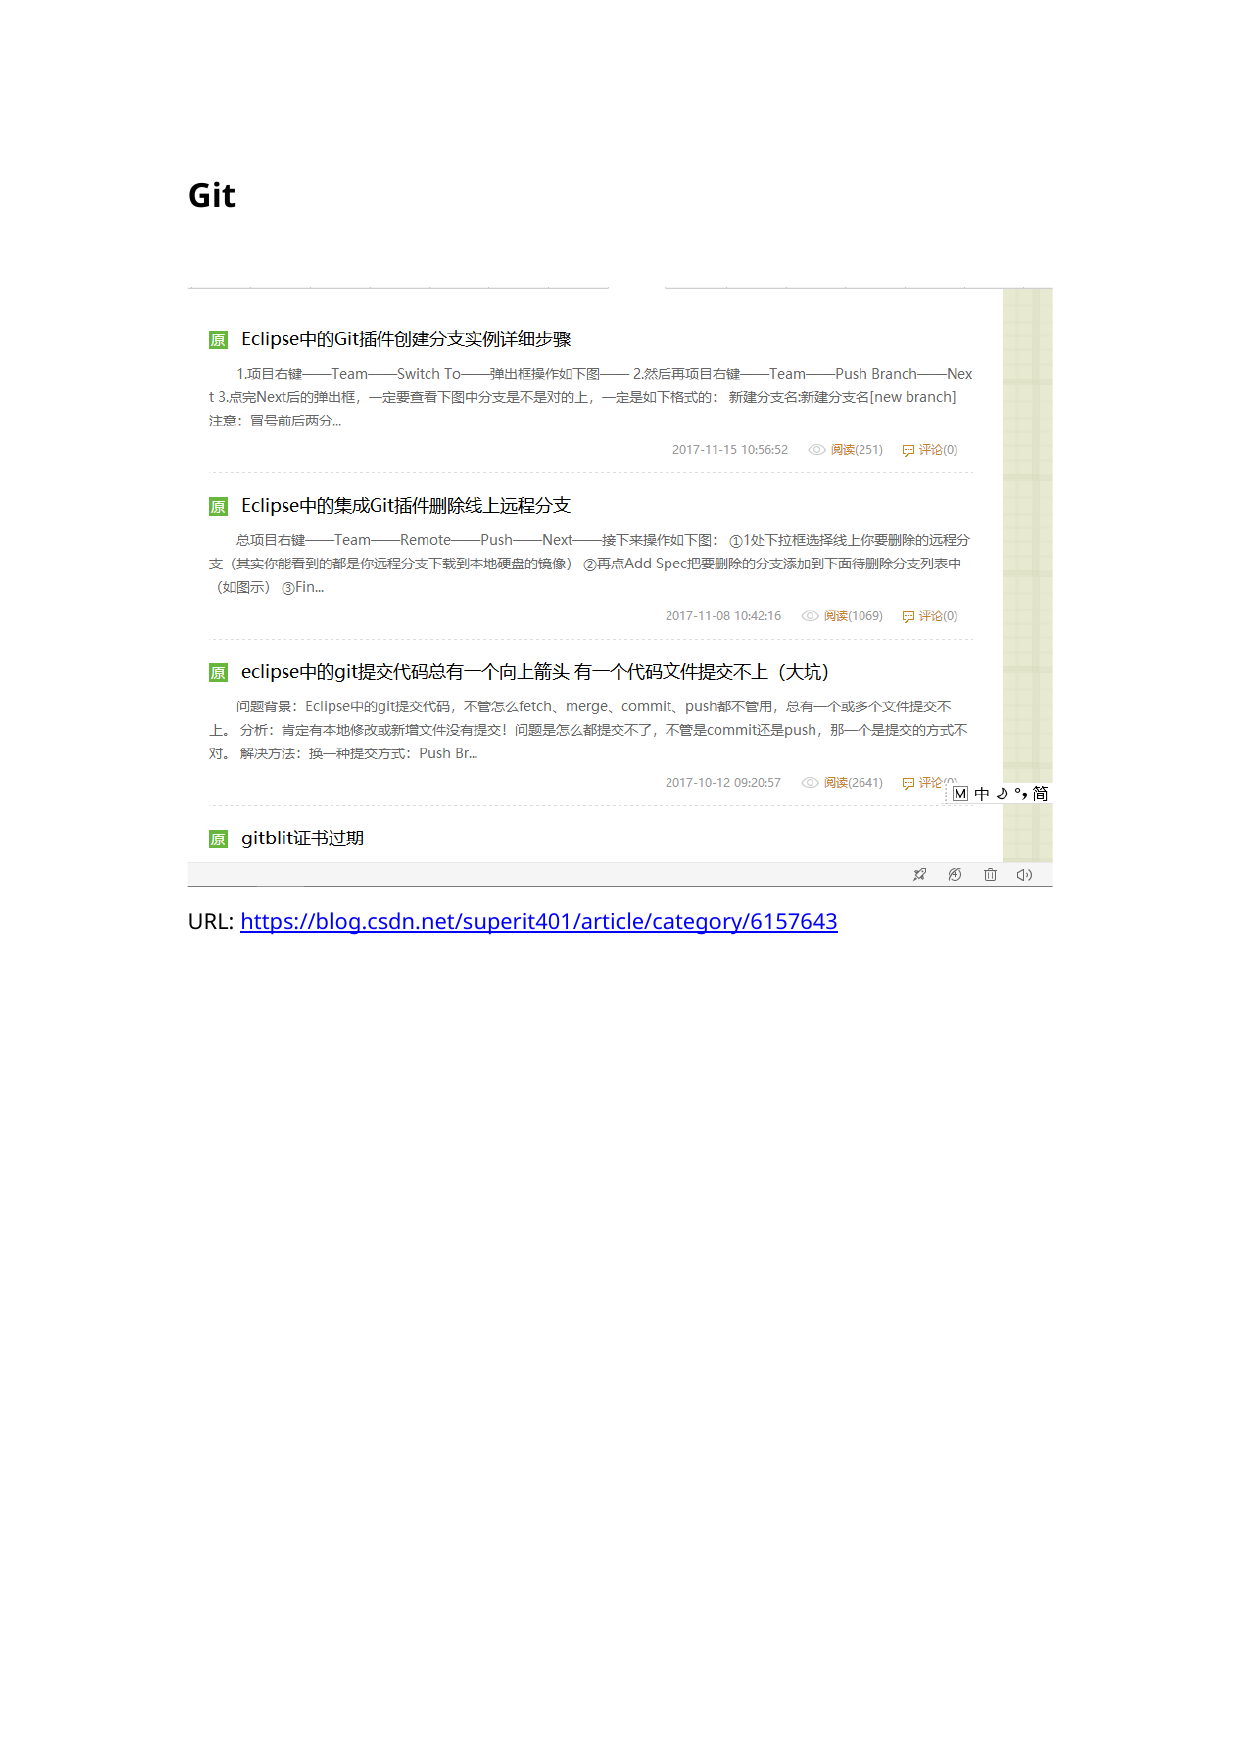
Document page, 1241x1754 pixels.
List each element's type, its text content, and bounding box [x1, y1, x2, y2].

text URL: https://blog.csdn.net/superit401/article/category/6157643 [187, 905, 1053, 937]
picture [187, 287, 1053, 887]
subtitle Git [187, 162, 1053, 227]
